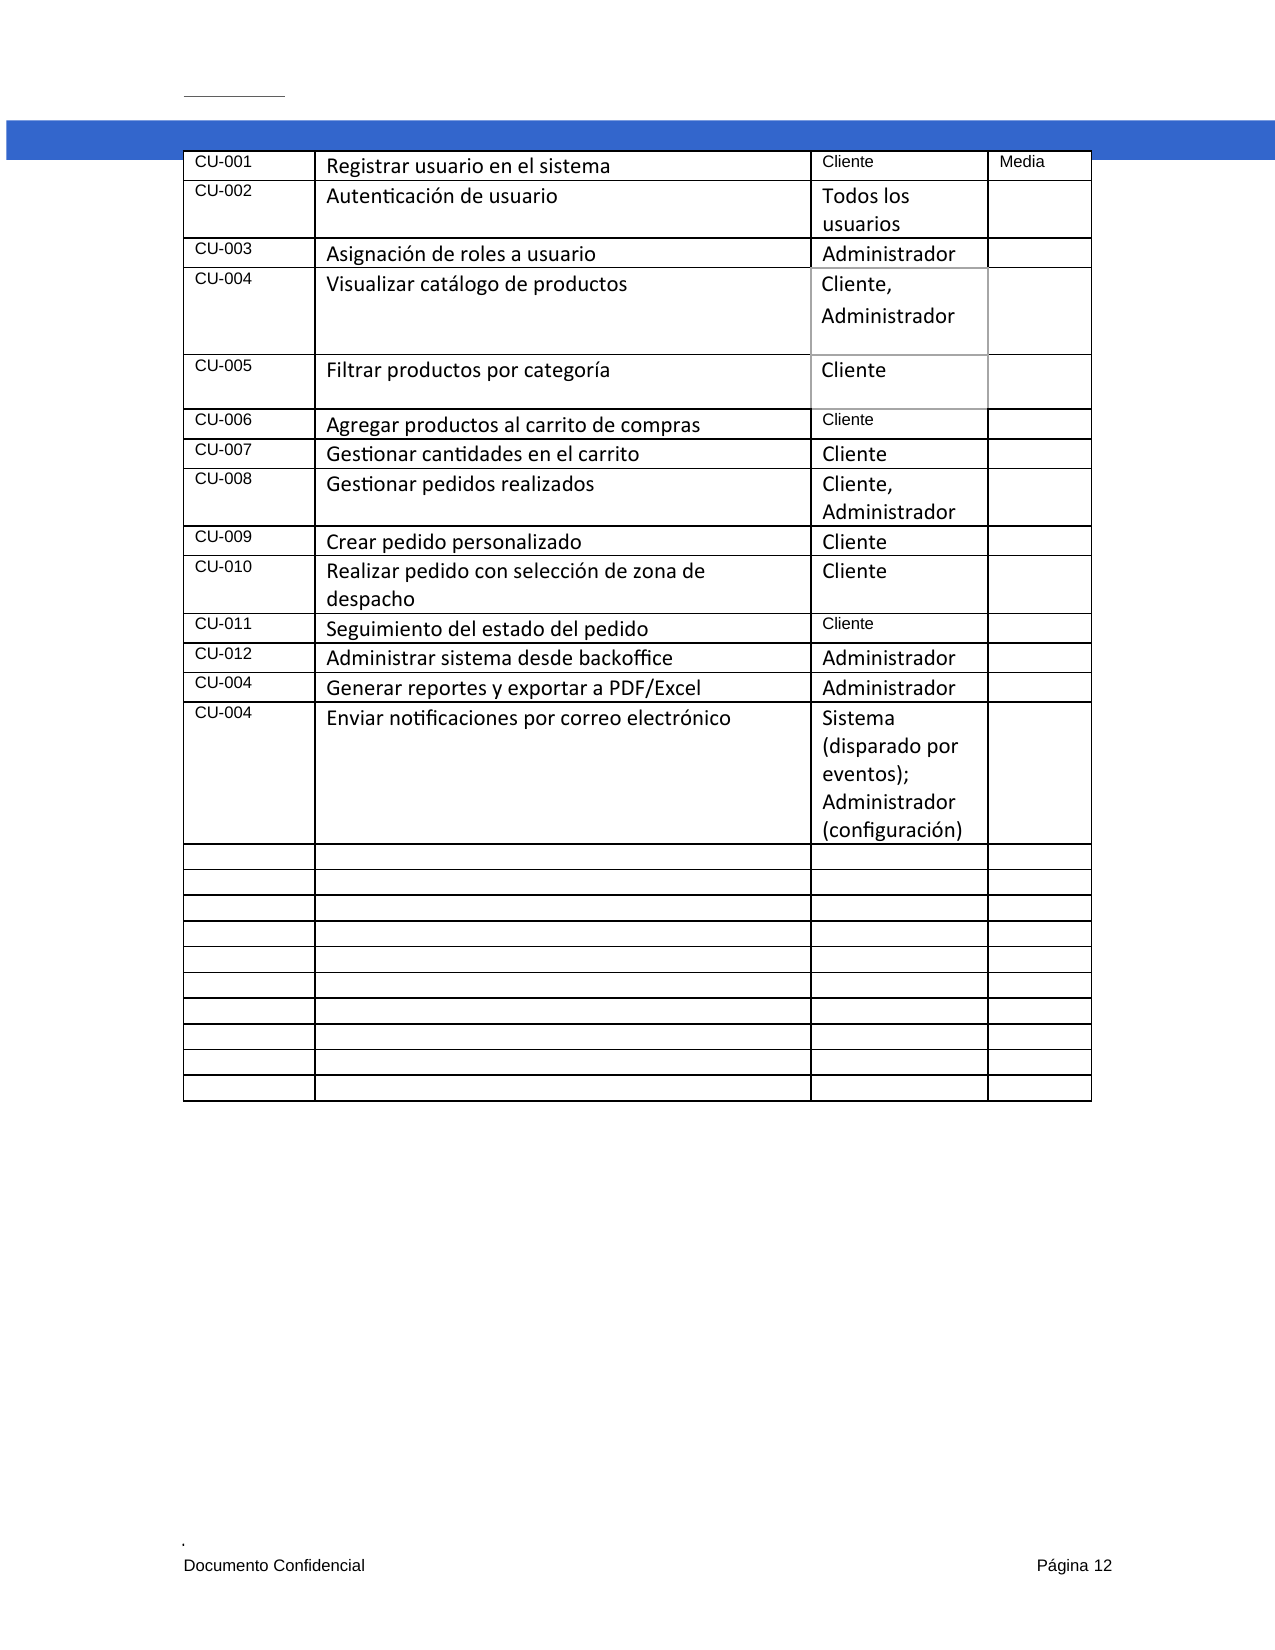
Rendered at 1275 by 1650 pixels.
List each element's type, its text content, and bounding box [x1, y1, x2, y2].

table_cell [989, 673, 1091, 701]
table_cell [184, 1025, 314, 1049]
table_cell CU-006 [184, 410, 314, 438]
table_cell [316, 973, 810, 997]
table_cell [812, 1076, 987, 1100]
table_cell Cliente [812, 356, 987, 408]
table_cell [989, 181, 1091, 237]
table_cell Gestionar cantidades en el carrito [316, 440, 810, 468]
table_cell [812, 1025, 987, 1049]
table_cell CU-001 [184, 152, 314, 179]
table_cell Administrar sistema desde backoffice [316, 644, 810, 672]
table_cell [989, 239, 1091, 267]
table_cell [316, 845, 810, 868]
table_cell CU-012 [184, 644, 314, 672]
table_cell Gestionar pedidos realizados [316, 469, 810, 525]
table_cell Cliente [812, 527, 987, 555]
table_cell [812, 896, 987, 920]
table_cell [989, 1050, 1091, 1074]
table_cell [989, 410, 1091, 438]
table_cell [989, 644, 1091, 672]
table_cell [989, 703, 1091, 843]
table_cell CU-011 [184, 614, 314, 642]
table_cell [184, 845, 314, 868]
table_cell Asignación de roles a usuario [316, 239, 810, 267]
table_cell [812, 922, 987, 946]
table_cell [316, 870, 810, 894]
table_cell [989, 268, 1091, 353]
table_cell [812, 973, 987, 997]
table_cell CU-008 [184, 469, 314, 525]
table_cell [184, 896, 314, 920]
table_cell CU-004 [184, 673, 314, 701]
table_cell CU-005 [184, 355, 314, 408]
table_cell [812, 845, 987, 868]
table_cell CU-009 [184, 527, 314, 555]
table_cell [184, 947, 314, 971]
table_cell CU-004 [184, 268, 314, 353]
table_cell [184, 999, 314, 1023]
table_cell [989, 556, 1091, 612]
table_cell Administrador [812, 239, 987, 267]
table_cell [316, 1076, 810, 1100]
table_cell Crear pedido personalizado [316, 527, 810, 555]
table_cell Agregar productos al carrito de compras [316, 410, 810, 438]
table_cell [989, 527, 1091, 555]
table_cell Cliente, Administrador [812, 269, 987, 353]
table_cell Seguimiento del estado del pedido [316, 614, 810, 642]
table_cell CU-007 [184, 440, 314, 468]
table_cell Enviar notificaciones por correo electrónico [316, 703, 810, 843]
table_cell [989, 440, 1091, 468]
table_cell [812, 1050, 987, 1074]
table_cell Cliente [812, 556, 987, 612]
table_cell [316, 1025, 810, 1049]
table_cell [184, 1050, 314, 1074]
table_cell CU-010 [184, 556, 314, 612]
table_cell Visualizar catálogo de productos [316, 268, 810, 353]
table_cell [184, 1076, 314, 1100]
table_cell [316, 1050, 810, 1074]
table_cell CU-003 [184, 239, 314, 267]
table_cell Cliente [812, 614, 987, 642]
table_cell Cliente [812, 440, 987, 468]
table_cell [812, 947, 987, 971]
table_cell [316, 947, 810, 971]
table_cell [812, 870, 987, 894]
table_cell Cliente, Administrador [812, 469, 987, 525]
table_cell [989, 469, 1091, 525]
table_cell [184, 922, 314, 946]
table_cell [989, 999, 1091, 1023]
table_cell Registrar usuario en el sistema [316, 152, 810, 179]
table_cell Todos los usuarios [812, 181, 987, 237]
table_cell [989, 973, 1091, 997]
table_cell [989, 1025, 1091, 1049]
table_cell [989, 614, 1091, 642]
table_cell CU-002 [184, 181, 314, 237]
table_cell Cliente [812, 152, 987, 179]
table_cell [989, 1076, 1091, 1100]
table_cell [812, 999, 987, 1023]
table_cell [316, 999, 810, 1023]
table_cell Media [989, 152, 1091, 179]
table_cell [989, 870, 1091, 894]
table_cell Generar reportes y exportar a PDF/Excel [316, 673, 810, 701]
table_cell Filtrar productos por categoría [316, 355, 810, 408]
table_cell [989, 947, 1091, 971]
table_cell [989, 922, 1091, 946]
table_cell Administrador [812, 644, 987, 672]
table_cell [989, 355, 1091, 408]
table_cell Cliente [812, 410, 987, 438]
table_cell Sistema (disparado por eventos); Administrador (configuración) [812, 703, 987, 843]
table_cell [184, 973, 314, 997]
table_cell Administrador [812, 673, 987, 701]
table_cell Realizar pedido con selección de zona de despacho [316, 556, 810, 612]
table_cell [989, 845, 1091, 868]
table_cell [989, 896, 1091, 920]
table_cell Autenticación de usuario [316, 181, 810, 237]
table_cell [316, 922, 810, 946]
table_cell CU-004 [184, 703, 314, 843]
table_cell [184, 870, 314, 894]
table_cell [316, 896, 810, 920]
